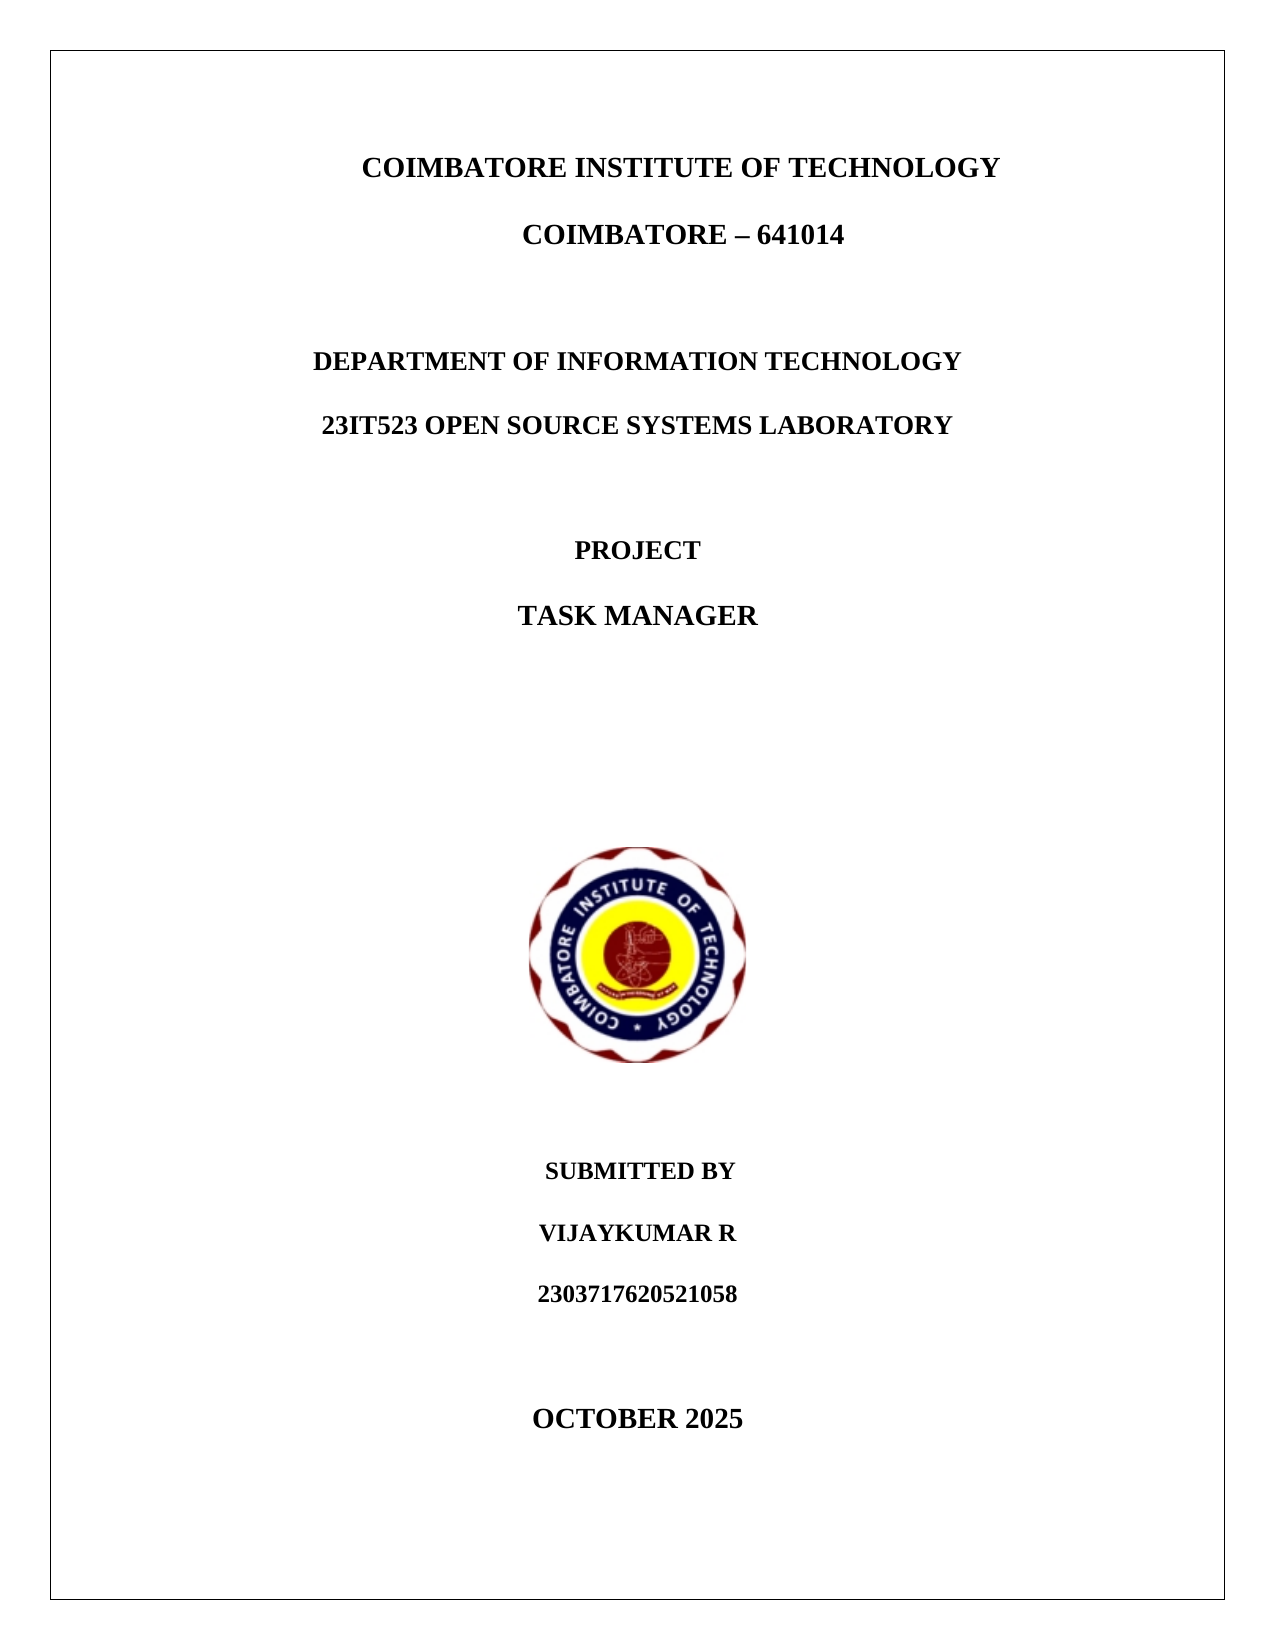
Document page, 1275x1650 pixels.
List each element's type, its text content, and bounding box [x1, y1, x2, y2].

text DEPARTMENT OF INFORMATION TECHNOLOGY [150, 345, 1125, 376]
text VIJAYKUMAR R [150, 1218, 1125, 1247]
picture [528, 847, 747, 1063]
text TASK MANAGER [150, 598, 1125, 632]
text 23IT523 OPEN SOURCE SYSTEMS LABORATORY [150, 409, 1125, 440]
text COIMBATORE – 641014 [150, 217, 1125, 251]
text SUBMITTED BY [150, 1156, 1125, 1185]
text OCTOBER 2025 [150, 1402, 1125, 1435]
text 2303717620521058 [150, 1279, 1125, 1308]
text COIMBATORE INSTITUTE OF TECHNOLOGY [150, 150, 1125, 183]
text PROJECT [150, 534, 1125, 565]
